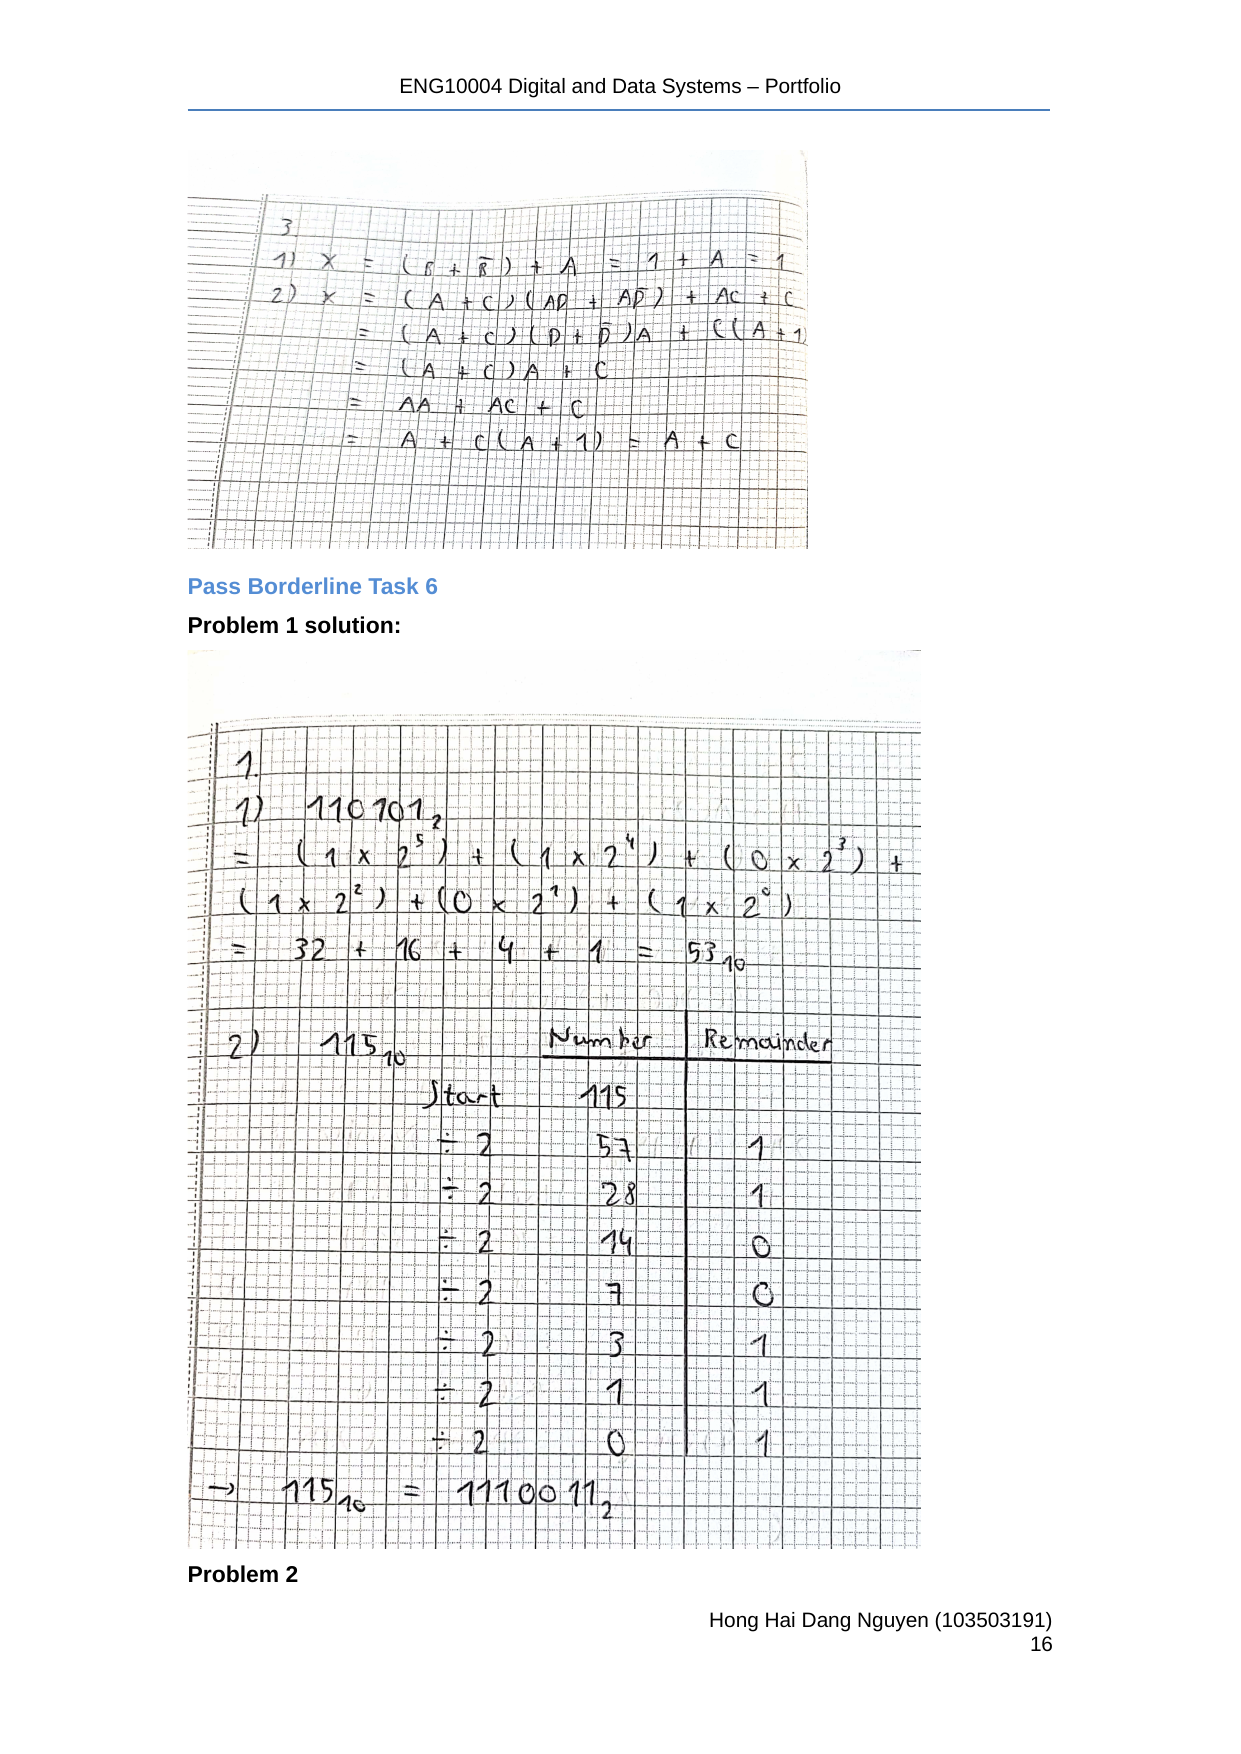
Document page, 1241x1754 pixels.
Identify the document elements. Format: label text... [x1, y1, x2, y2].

text Pass Borderline Task 6 [187, 573, 1053, 599]
picture [187, 650, 921, 1549]
text Problem 1 solution: [187, 612, 1053, 638]
picture [187, 150, 808, 549]
text Problem 2 [187, 1561, 1053, 1588]
